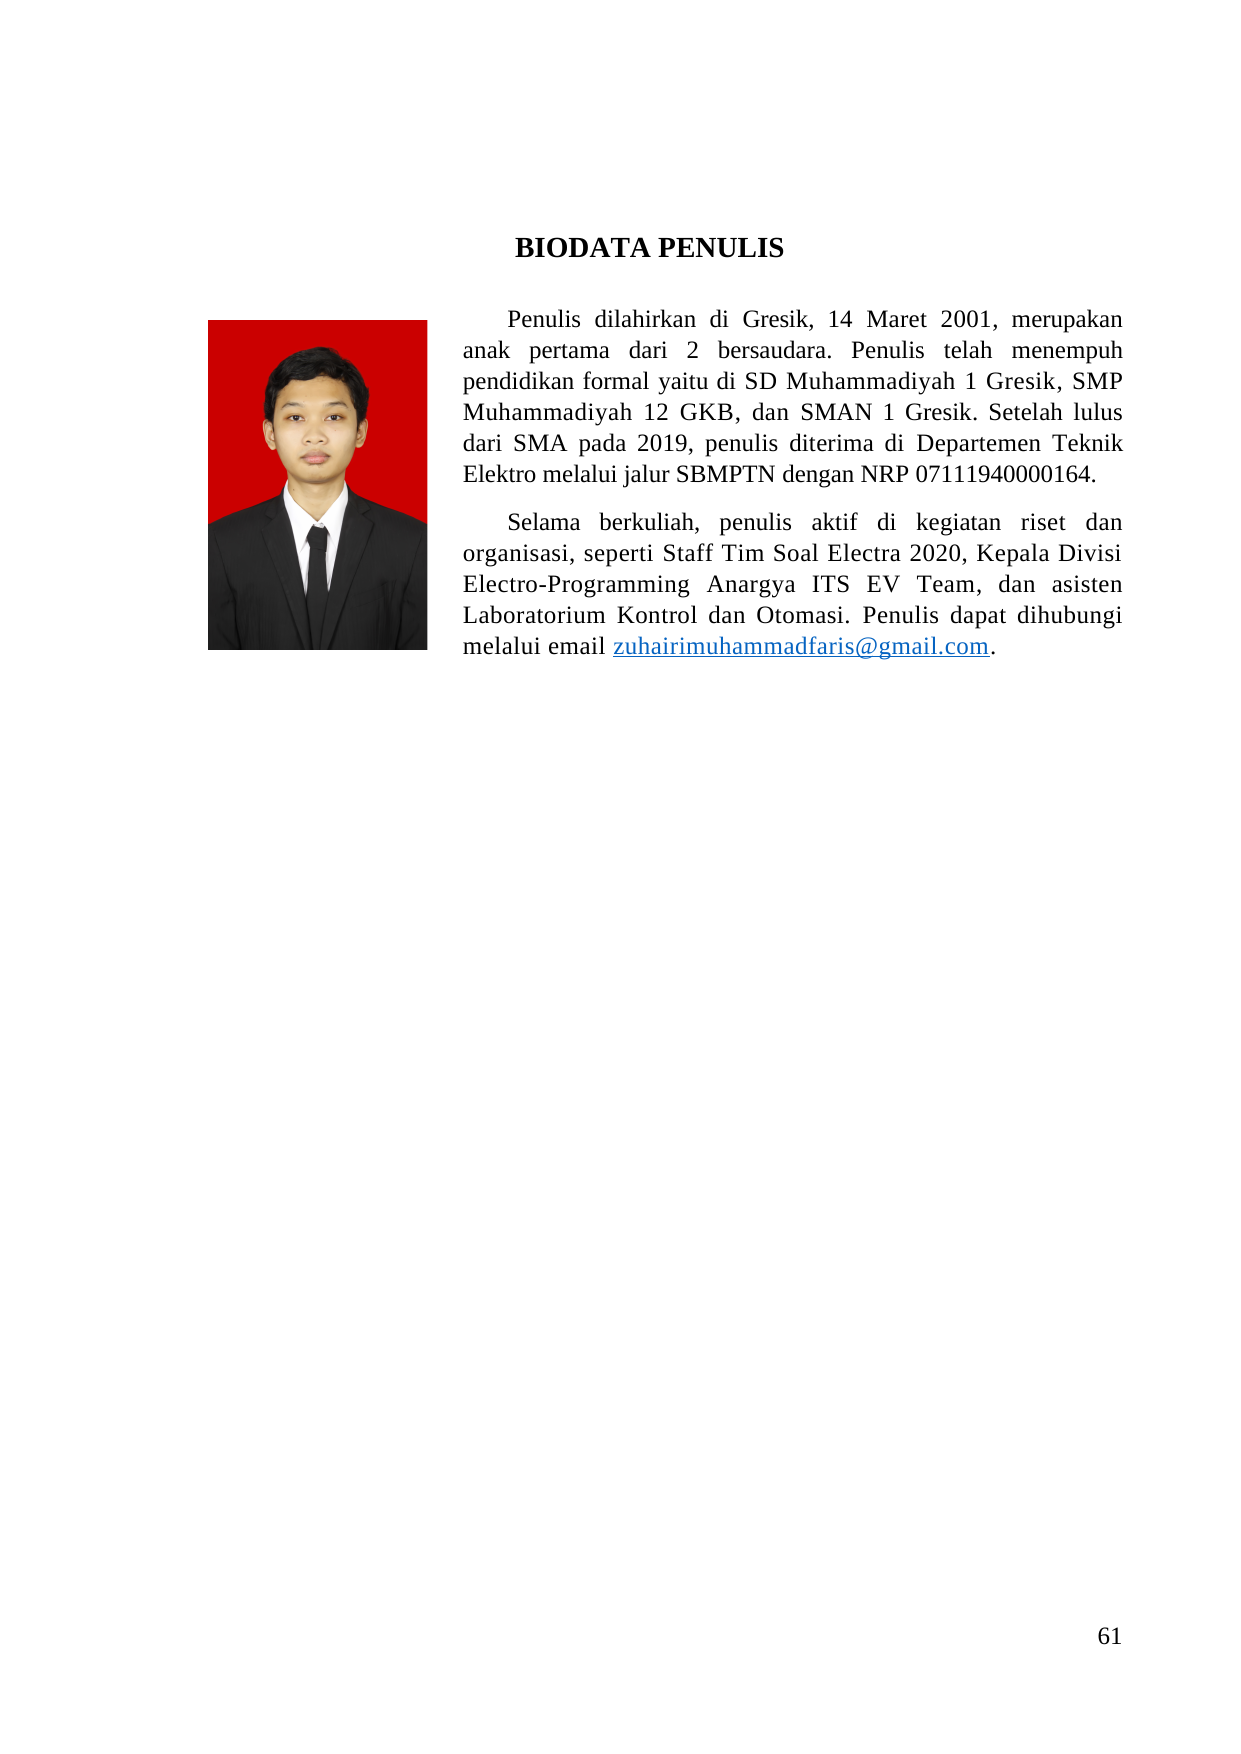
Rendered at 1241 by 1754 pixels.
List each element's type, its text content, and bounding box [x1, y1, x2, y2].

subtitle BIODATA PENULIS [177, 230, 1122, 263]
picture [208, 320, 428, 650]
text Penulis dilahirkan di Gresik, 14 Maret 2001, merupakan anak pertama dari 2 bersaudara. Penulis telah menempuh pendidikan formal yaitu di SD Muhammadiyah 1 Gresik, SMP Muhammadiyah 12 GKB, dan SMAN 1 Gresik. Setelah lulus dari SMA pada 2019, penulis diterima di Departemen Teknik Elektro melalui jalur SBMPTN dengan NRP 07111940000164. [177, 304, 1123, 488]
text Selama berkuliah, penulis aktif di kegiatan riset dan organisasi, seperti Staff Tim Soal Electra 2020, Kepala Divisi Electro-Programming Anargya ITS EV Team, dan asisten Laboratorium Kontrol dan Otomasi. Penulis dapat dihubungi melalui email zuhairimuhammadfaris@gmail.com. [177, 507, 1123, 659]
